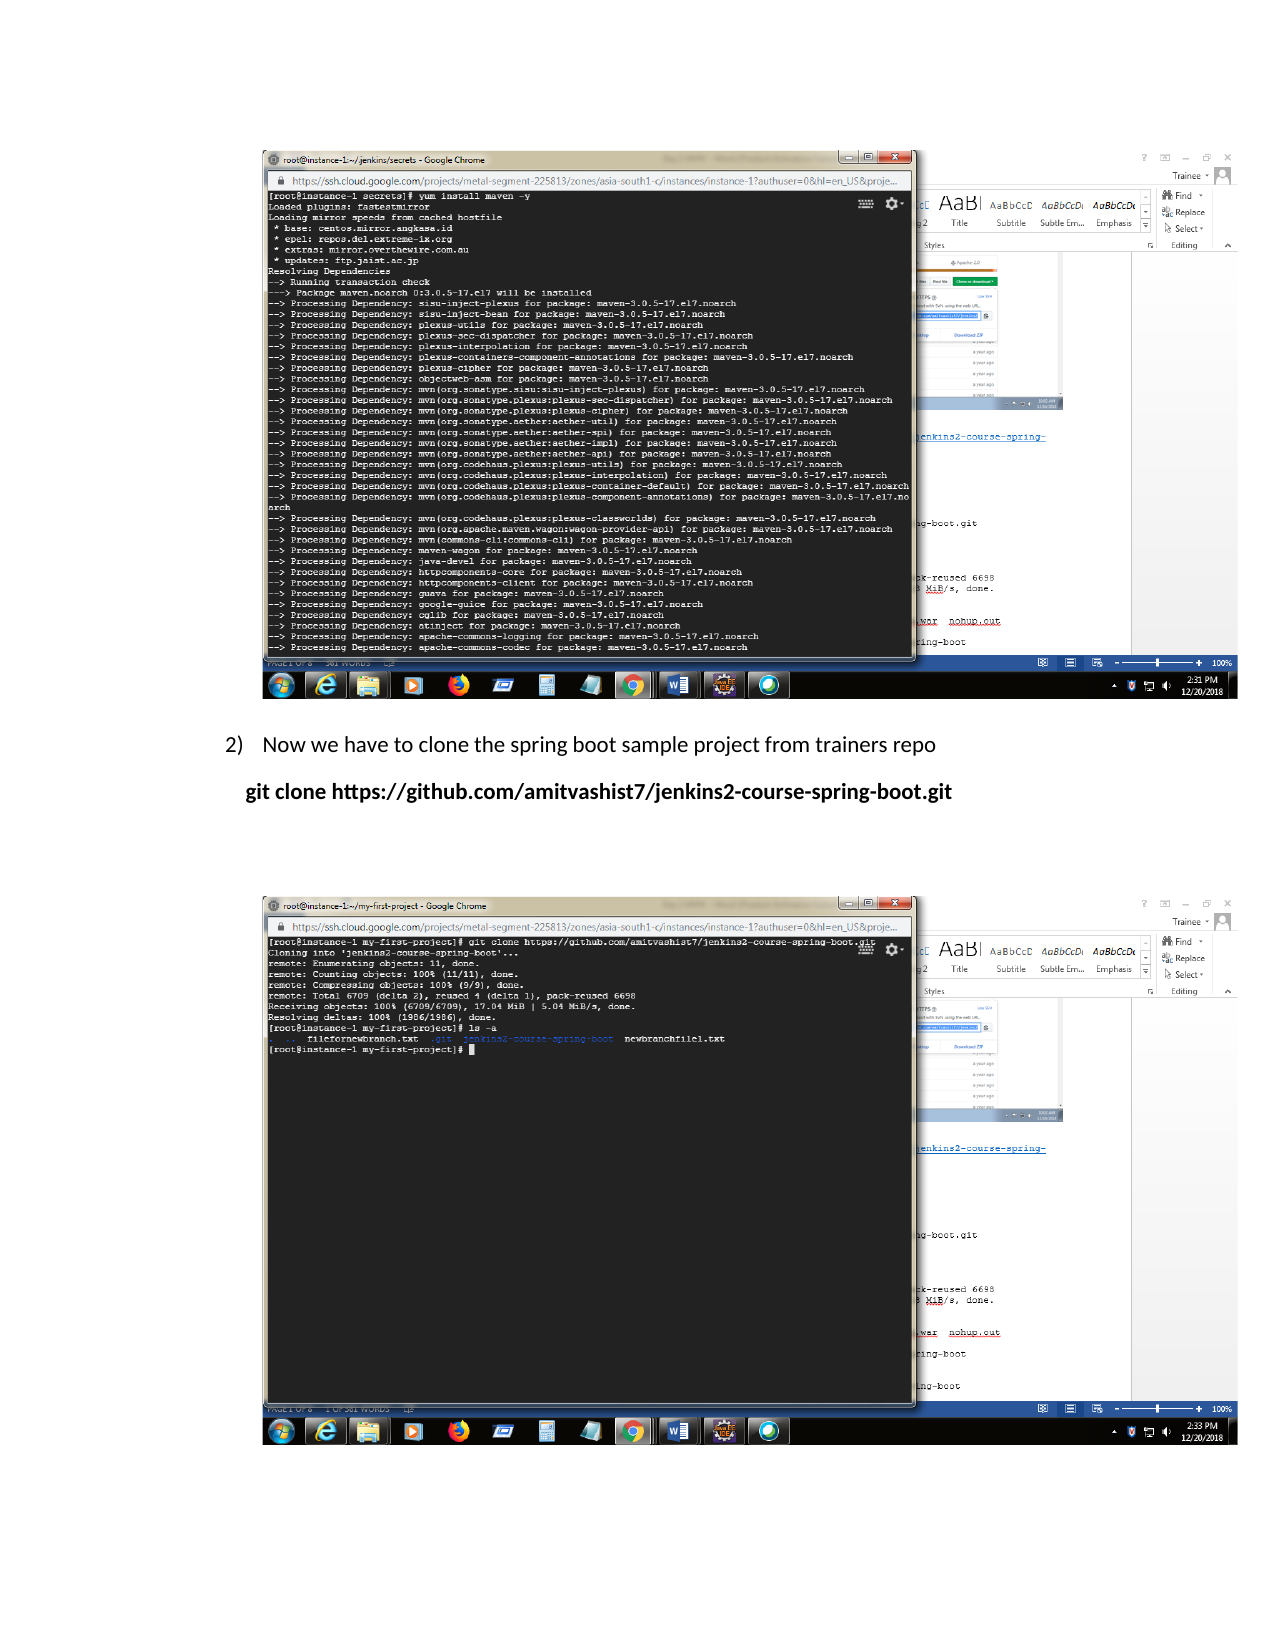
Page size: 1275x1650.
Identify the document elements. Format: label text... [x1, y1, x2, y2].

picture [262, 150, 1238, 699]
picture [262, 896, 1238, 1445]
list Now we have to clone the spring boot sample project from trainers repo [225, 731, 1125, 758]
text git clone https://github.com/amitvashist7/jenkins2-course-spring-boot.git [150, 777, 1125, 805]
